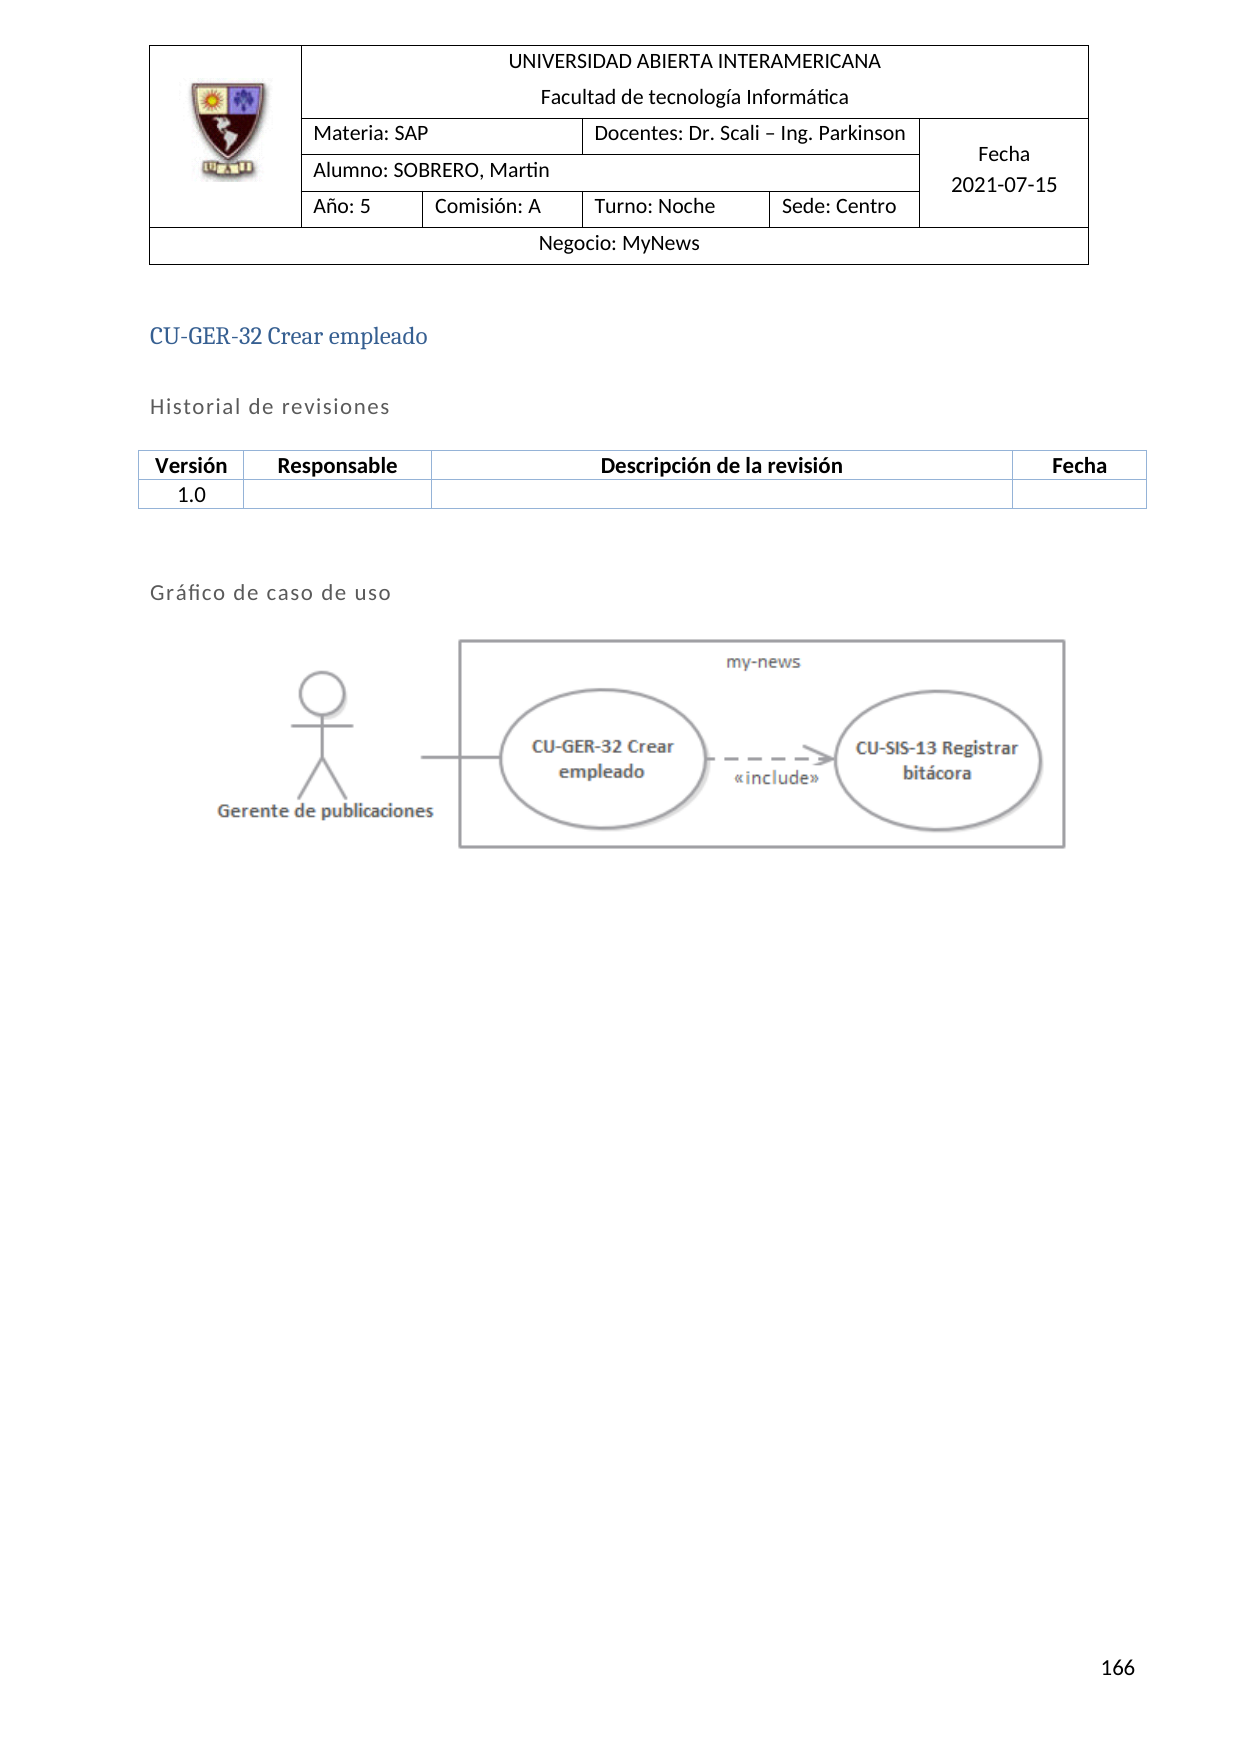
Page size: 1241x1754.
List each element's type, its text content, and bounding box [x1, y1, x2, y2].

table_cell 1.0 [139, 480, 243, 508]
table_header Responsable [244, 451, 431, 479]
table_cell [244, 480, 431, 508]
table_cell [432, 480, 1012, 508]
table_header Versión [139, 451, 243, 479]
table_header Fecha [1013, 451, 1146, 479]
subtitle Gráfico de caso de uso [150, 578, 1135, 607]
picture [177, 74, 278, 187]
table_cell [1013, 480, 1146, 508]
table_header Descripción de la revisión [432, 451, 1012, 479]
picture [213, 635, 1072, 852]
subtitle Historial de revisiones [150, 392, 1135, 421]
subtitle CU-GER-32 Crear empleado [150, 322, 1135, 351]
